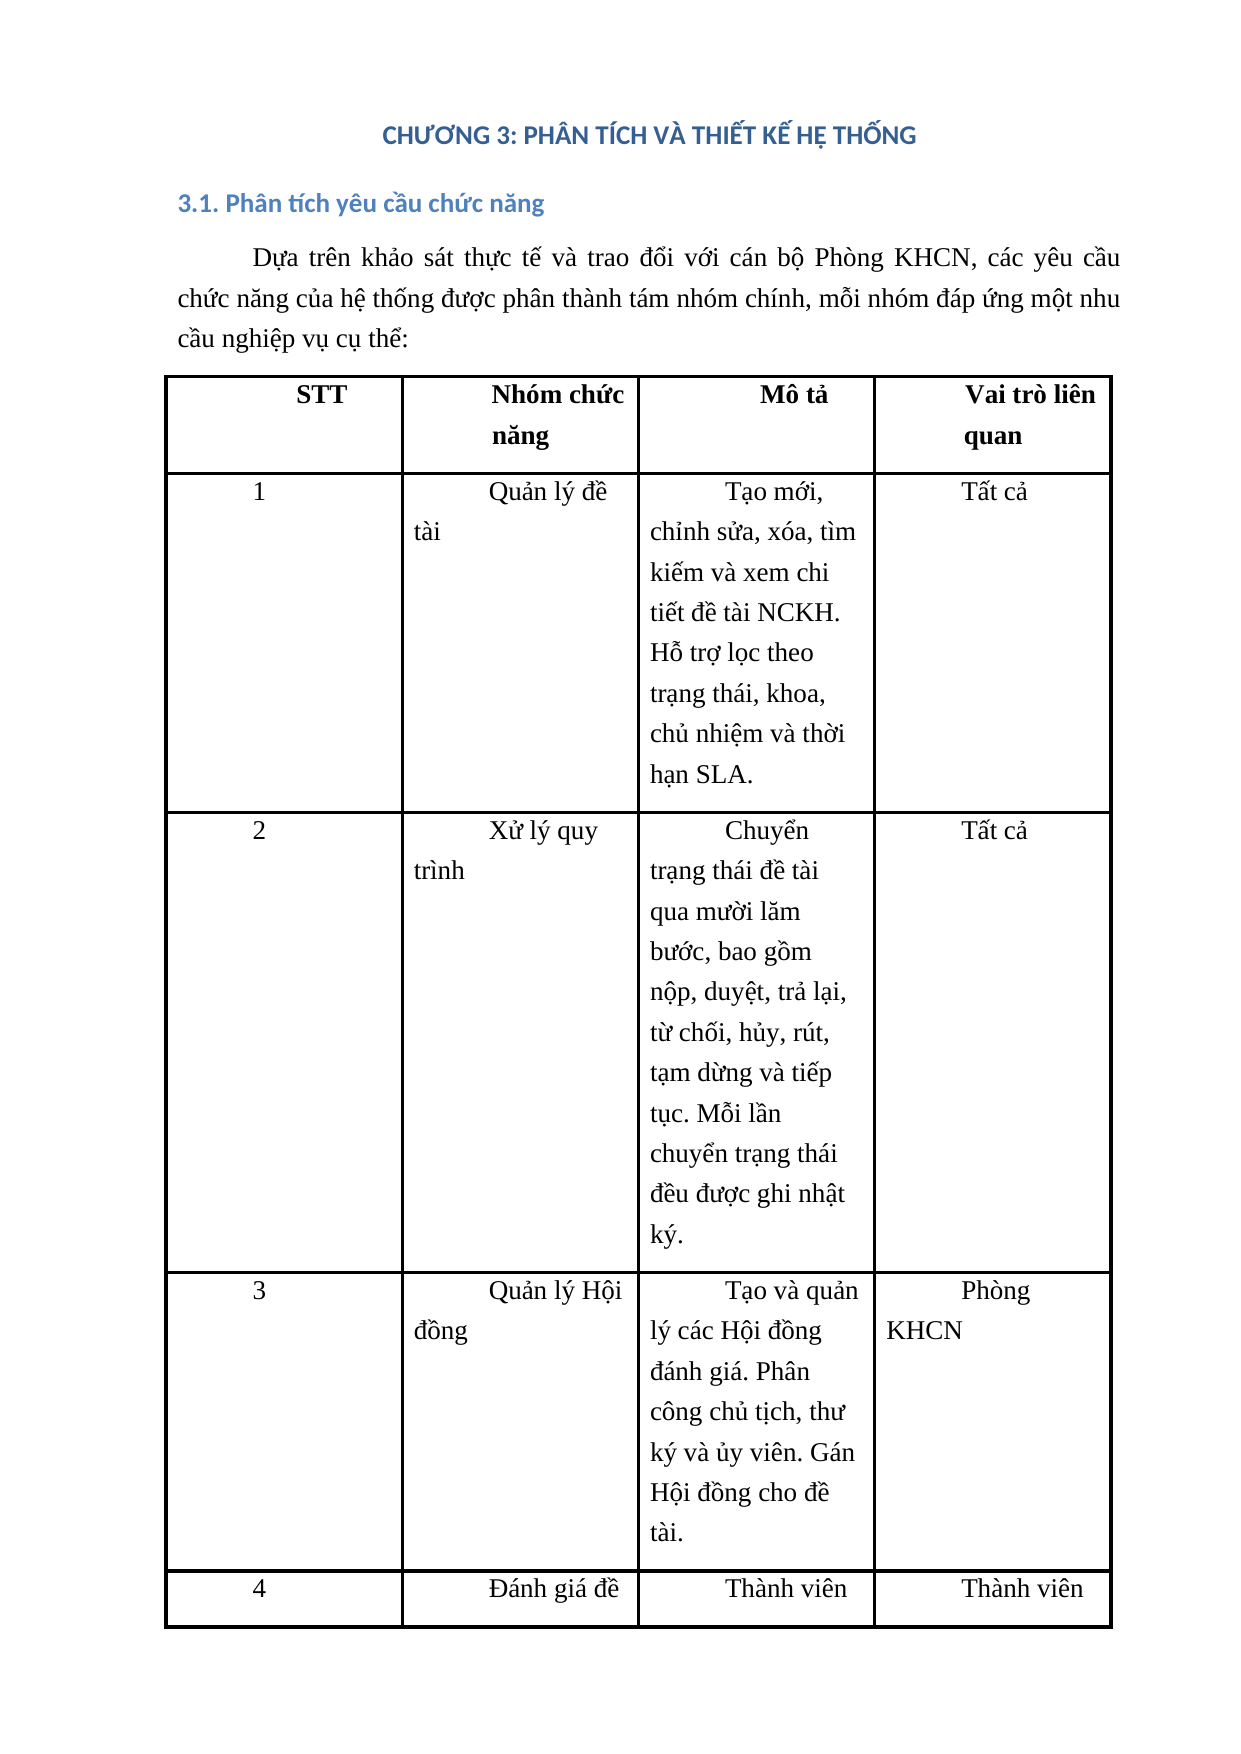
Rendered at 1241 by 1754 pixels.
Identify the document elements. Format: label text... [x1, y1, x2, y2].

table_cell 1 [168, 475, 401, 811]
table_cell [640, 1573, 873, 1625]
table_header STT [168, 378, 401, 472]
table_cell Quản lý đề tài [404, 475, 637, 811]
table_header Vai trò liên quan [876, 378, 1109, 472]
table_header Mô tả [640, 378, 873, 472]
table_cell Đánh giá đề tài [404, 1573, 637, 1625]
subtitle CHƯƠNG 3: PHÂN TÍCH VÀ THIẾT KẾ HỆ THỐNG [177, 118, 1122, 151]
table_cell 2 [168, 814, 401, 1271]
subtitle 3.1. Phân tích yêu cầu chức năng [177, 186, 1122, 219]
table_cell 3 [168, 1274, 401, 1569]
text Dựa trên khảo sát thực tế và trao đổi với cán bộ Phòng KHCN, các yêu cầu chức năng của hệ thống được phân thành tám nhóm chính, mỗi nhóm đáp ứng một nhu cầu nghiệp vụ cụ thể: [177, 241, 1122, 353]
table_cell Tạo mới, chỉnh sửa, xóa, tìm kiếm và xem chi tiết đề tài NCKH. Hỗ trợ lọc theo trạng thái, khoa, chủ nhiệm và thời hạn SLA. [640, 475, 873, 811]
table_cell Xử lý quy trình [404, 814, 637, 1271]
table_cell Tất cả [876, 814, 1109, 1271]
table_cell Phòng KHCN [876, 1274, 1109, 1569]
table_cell 4 [168, 1573, 401, 1625]
table_header Nhóm chức năng [404, 378, 637, 472]
table_cell Thành viên Hội đồng [876, 1573, 1109, 1625]
table_cell Tất cả [876, 475, 1109, 811]
table_cell Quản lý Hội đồng [404, 1274, 637, 1569]
table_cell Tạo và quản lý các Hội đồng đánh giá. Phân công chủ tịch, thư ký và ủy viên. Gán Hội đồng cho đề tài. [640, 1274, 873, 1569]
table_cell Chuyển trạng thái đề tài qua mười lăm bước, bao gồm nộp, duyệt, trả lại, từ chối, hủy, rút, tạm dừng và tiếp tục. Mỗi lần chuyển trạng thái đều được ghi nhật ký. [640, 814, 873, 1271]
